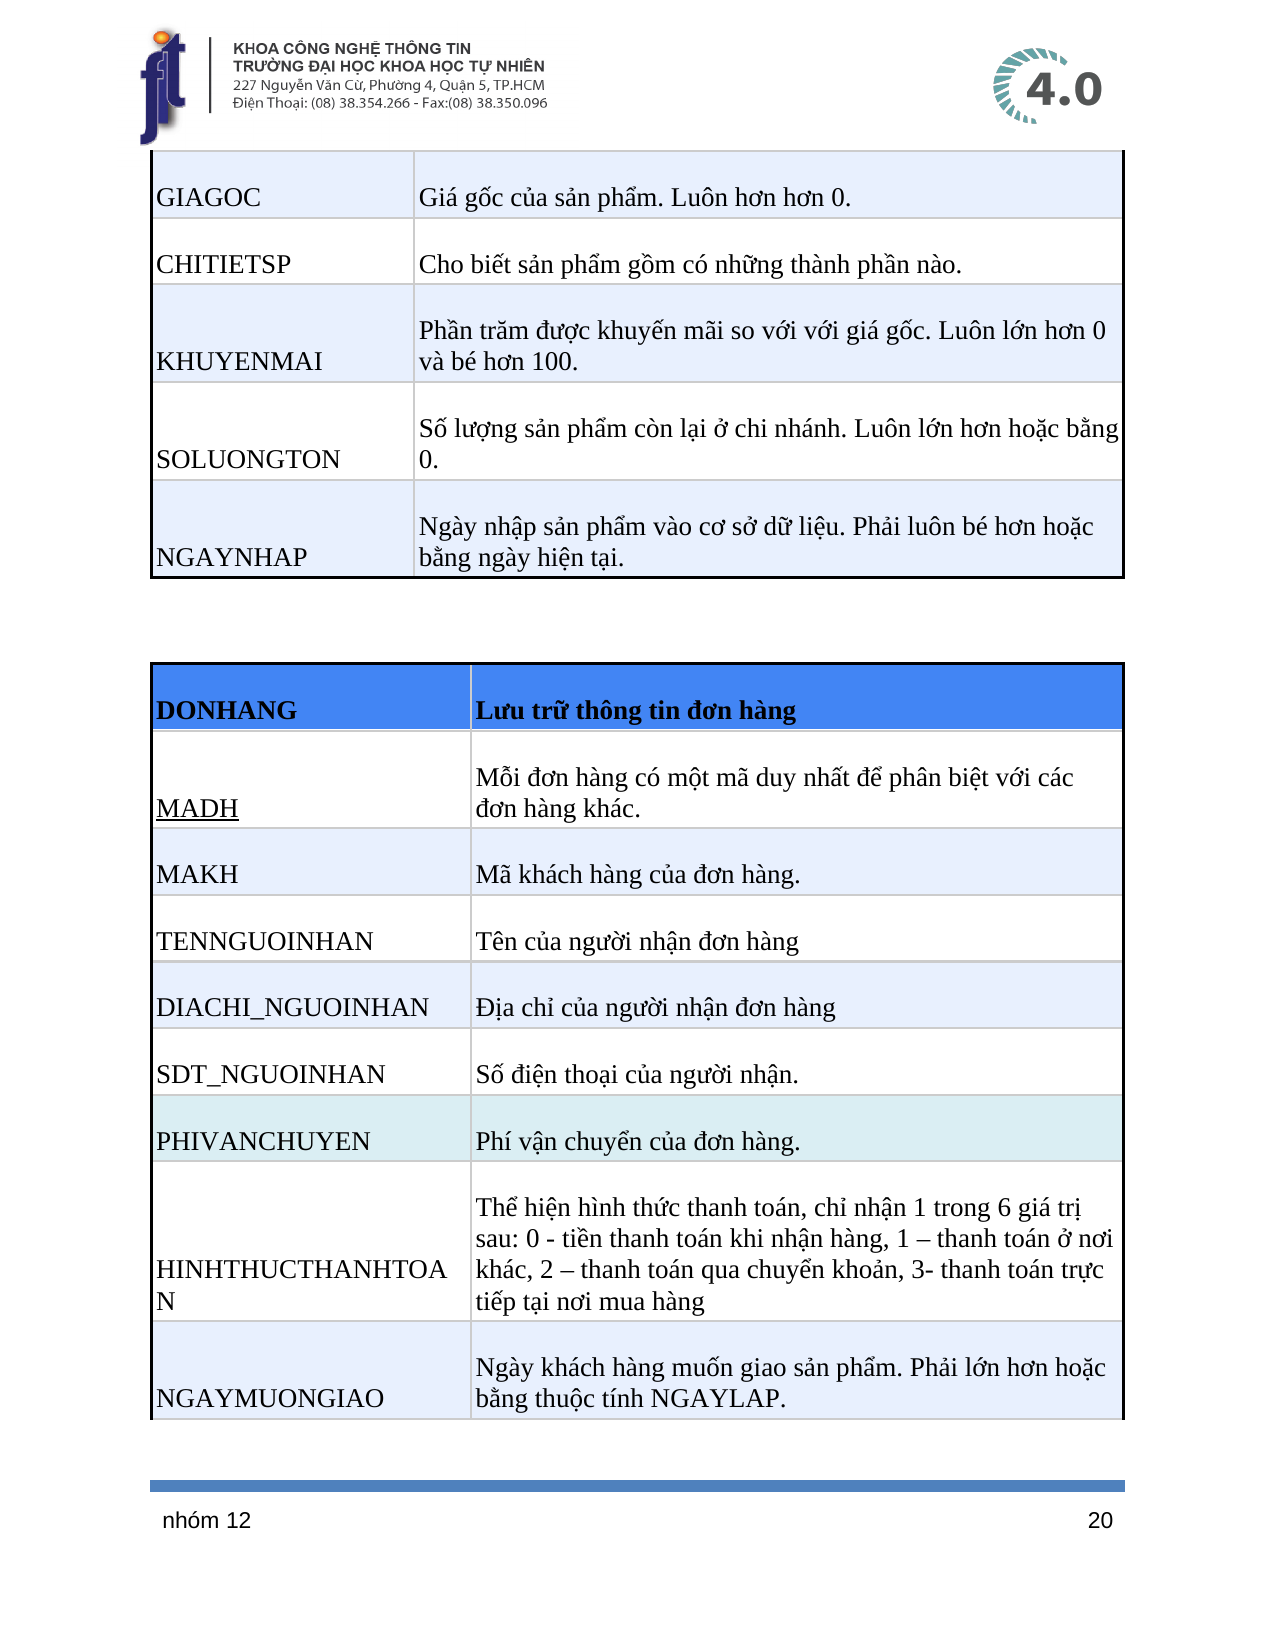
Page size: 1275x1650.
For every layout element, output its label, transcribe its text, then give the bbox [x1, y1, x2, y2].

table_header Lưu trữ thông tin đơn hàng [472, 665, 1122, 729]
table_cell Giá gốc của sản phẩm. Luôn hơn hơn 0. [415, 152, 1122, 217]
table_header DONHANG [153, 665, 470, 729]
table_cell MADH [153, 732, 470, 827]
table_cell PHIVANCHUYEN [153, 1096, 470, 1160]
table_cell NGAYMUONGIAO [153, 1322, 470, 1418]
table_cell Số lượng sản phẩm còn lại ở chi nhánh. Luôn lớn hơn hoặc bằng 0. [415, 383, 1122, 478]
table_cell Phần trăm được khuyến mãi so với với giá gốc. Luôn lớn hơn 0 và bé hơn 100. [415, 285, 1122, 381]
table_cell Mã khách hàng của đơn hàng. [472, 829, 1122, 894]
table_cell Thể hiện hình thức thanh toán, chỉ nhận 1 trong 6 giá trị sau: 0 - tiền thanh toán khi nhận hàng, 1 – thanh toán ở nơi khác, 2 – thanh toán qua chuyển khoản, 3- thanh toán trực tiếp tại nơi mua hàng [472, 1162, 1122, 1320]
table_cell Mỗi đơn hàng có một mã duy nhất để phân biệt với các đơn hàng khác. [472, 732, 1122, 827]
table_cell Ngày nhập sản phẩm vào cơ sở dữ liệu. Phải luôn bé hơn hoặc bằng ngày hiện tại. [415, 481, 1122, 576]
picture [985, 41, 1108, 127]
table_cell TENNGUOINHAN [153, 896, 470, 960]
picture [117, 21, 580, 167]
table_cell Phí vận chuyển của đơn hàng. [472, 1096, 1122, 1160]
table_cell Ngày khách hàng muốn giao sản phẩm. Phải lớn hơn hoặc bằng thuộc tính NGAYLAP. [472, 1322, 1122, 1418]
table_cell Tên của người nhận đơn hàng [472, 896, 1122, 960]
table_cell MAKH [153, 829, 470, 894]
table_cell SDT_NGUOINHAN [153, 1029, 470, 1093]
table_cell SOLUONGTON [153, 383, 413, 478]
table_cell DIACHI_NGUOINHAN [153, 963, 470, 1027]
table_cell HINHTHUCTHANHTOAN [153, 1162, 470, 1320]
table_cell GIAGOC [153, 152, 413, 217]
table_cell KHUYENMAI [153, 285, 413, 381]
table_cell Địa chỉ của người nhận đơn hàng [472, 963, 1122, 1027]
table_cell Cho biết sản phẩm gồm có những thành phần nào. [415, 219, 1122, 283]
table_cell Số điện thoại của người nhận. [472, 1029, 1122, 1093]
table_cell NGAYNHAP [153, 481, 413, 576]
table_cell CHITIETSP [153, 219, 413, 283]
